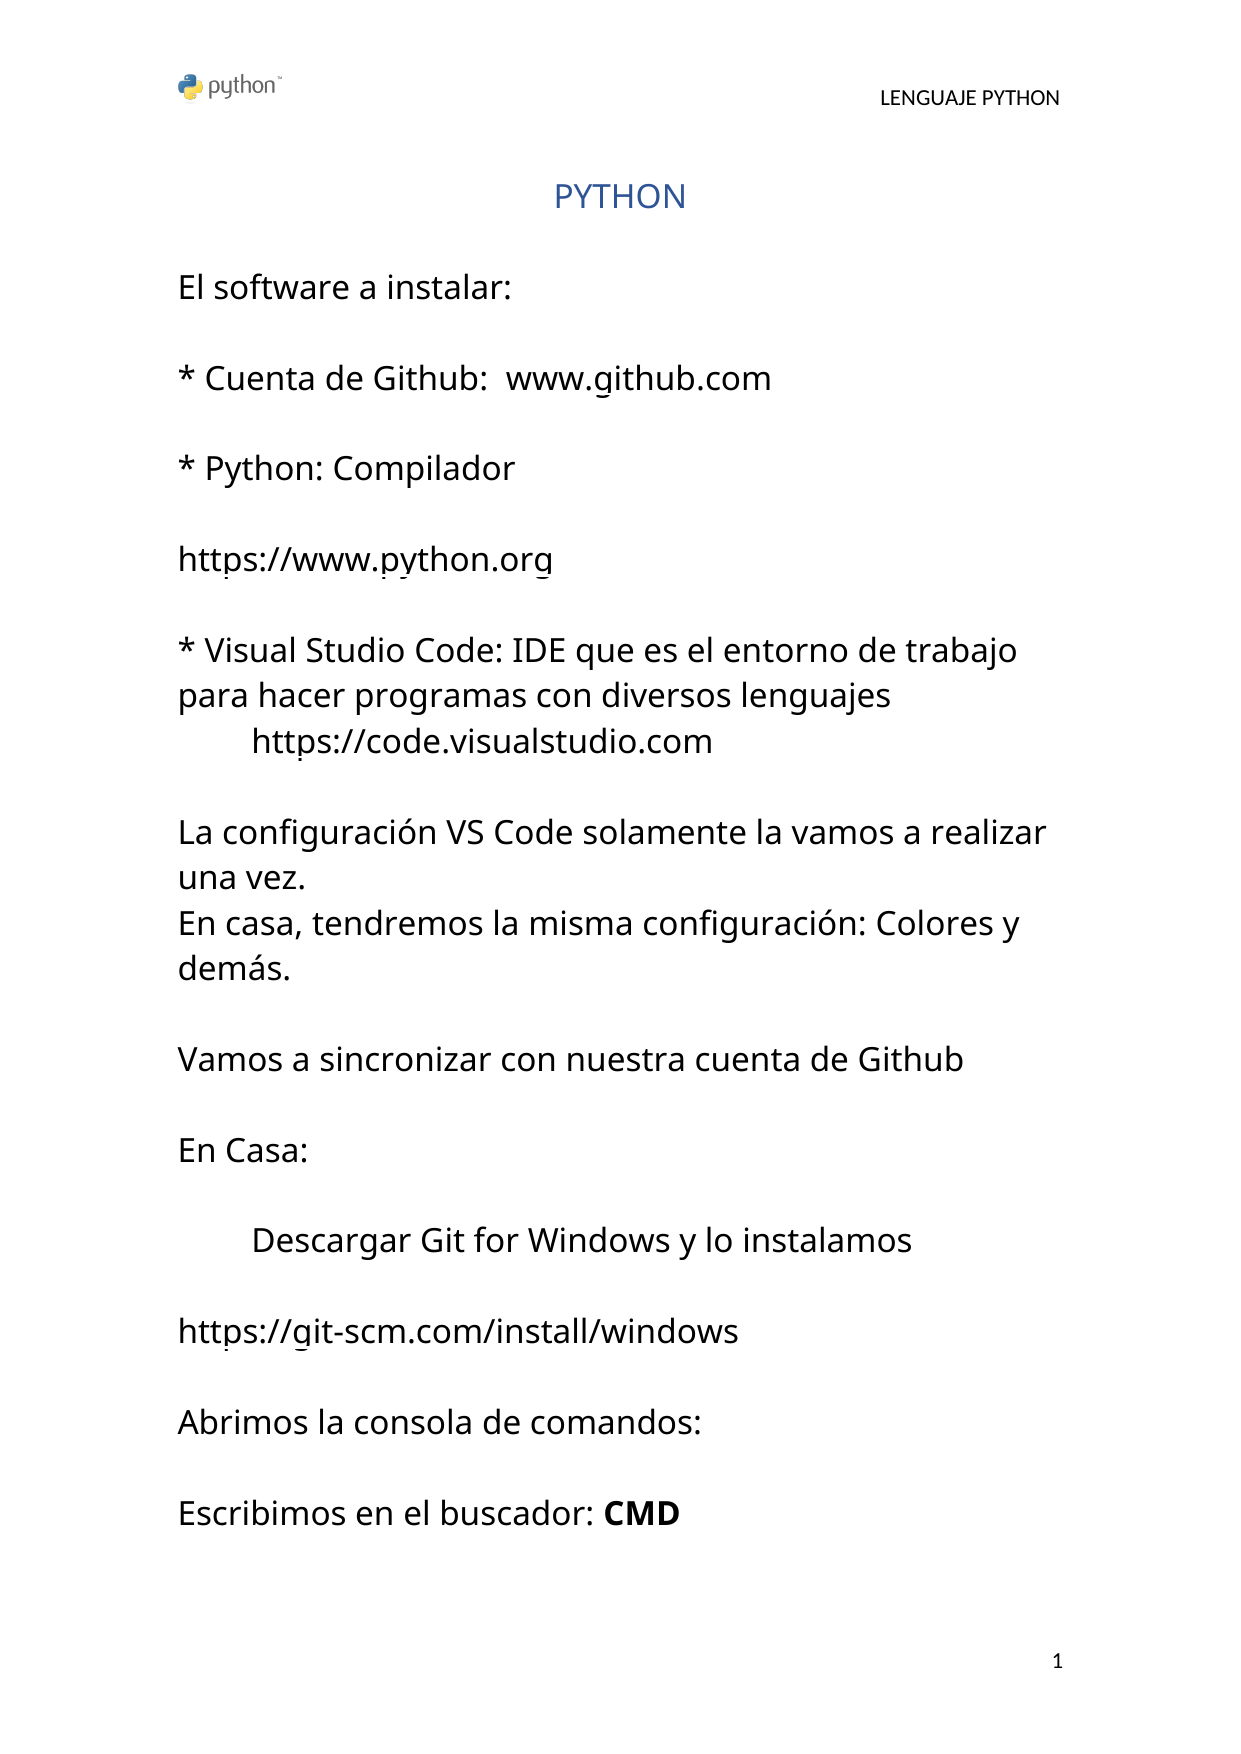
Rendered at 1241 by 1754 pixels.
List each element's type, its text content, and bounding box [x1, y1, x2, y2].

text El software a instalar: [177, 263, 1063, 309]
text En Casa: [177, 1126, 1063, 1172]
text La configuración VS Code solamente la vamos a realizar una vez. [177, 808, 1063, 899]
text https://git-scm.com/install/windows [177, 1308, 1063, 1353]
text https://code.visualstudio.com [177, 718, 1063, 763]
text Escribimos en el buscador: CMD [177, 1490, 1063, 1535]
text * Cuenta de Github: www.github.com [177, 354, 1063, 400]
text Descargar Git for Windows y lo instalamos [177, 1217, 1063, 1263]
subtitle PYTHON [177, 173, 1063, 218]
text https://www.python.org [177, 536, 1063, 581]
text * Python: Compilador [177, 445, 1063, 491]
picture [177, 73, 283, 105]
text * Visual Studio Code: IDE que es el entorno de trabajo para hacer programas con diversos lenguajes [177, 627, 1063, 718]
text Vamos a sincronizar con nuestra cuenta de Github [177, 1036, 1063, 1081]
text En casa, tendremos la misma configuración: Colores y demás. [177, 899, 1063, 990]
text Abrimos la consola de comandos: [177, 1399, 1063, 1444]
